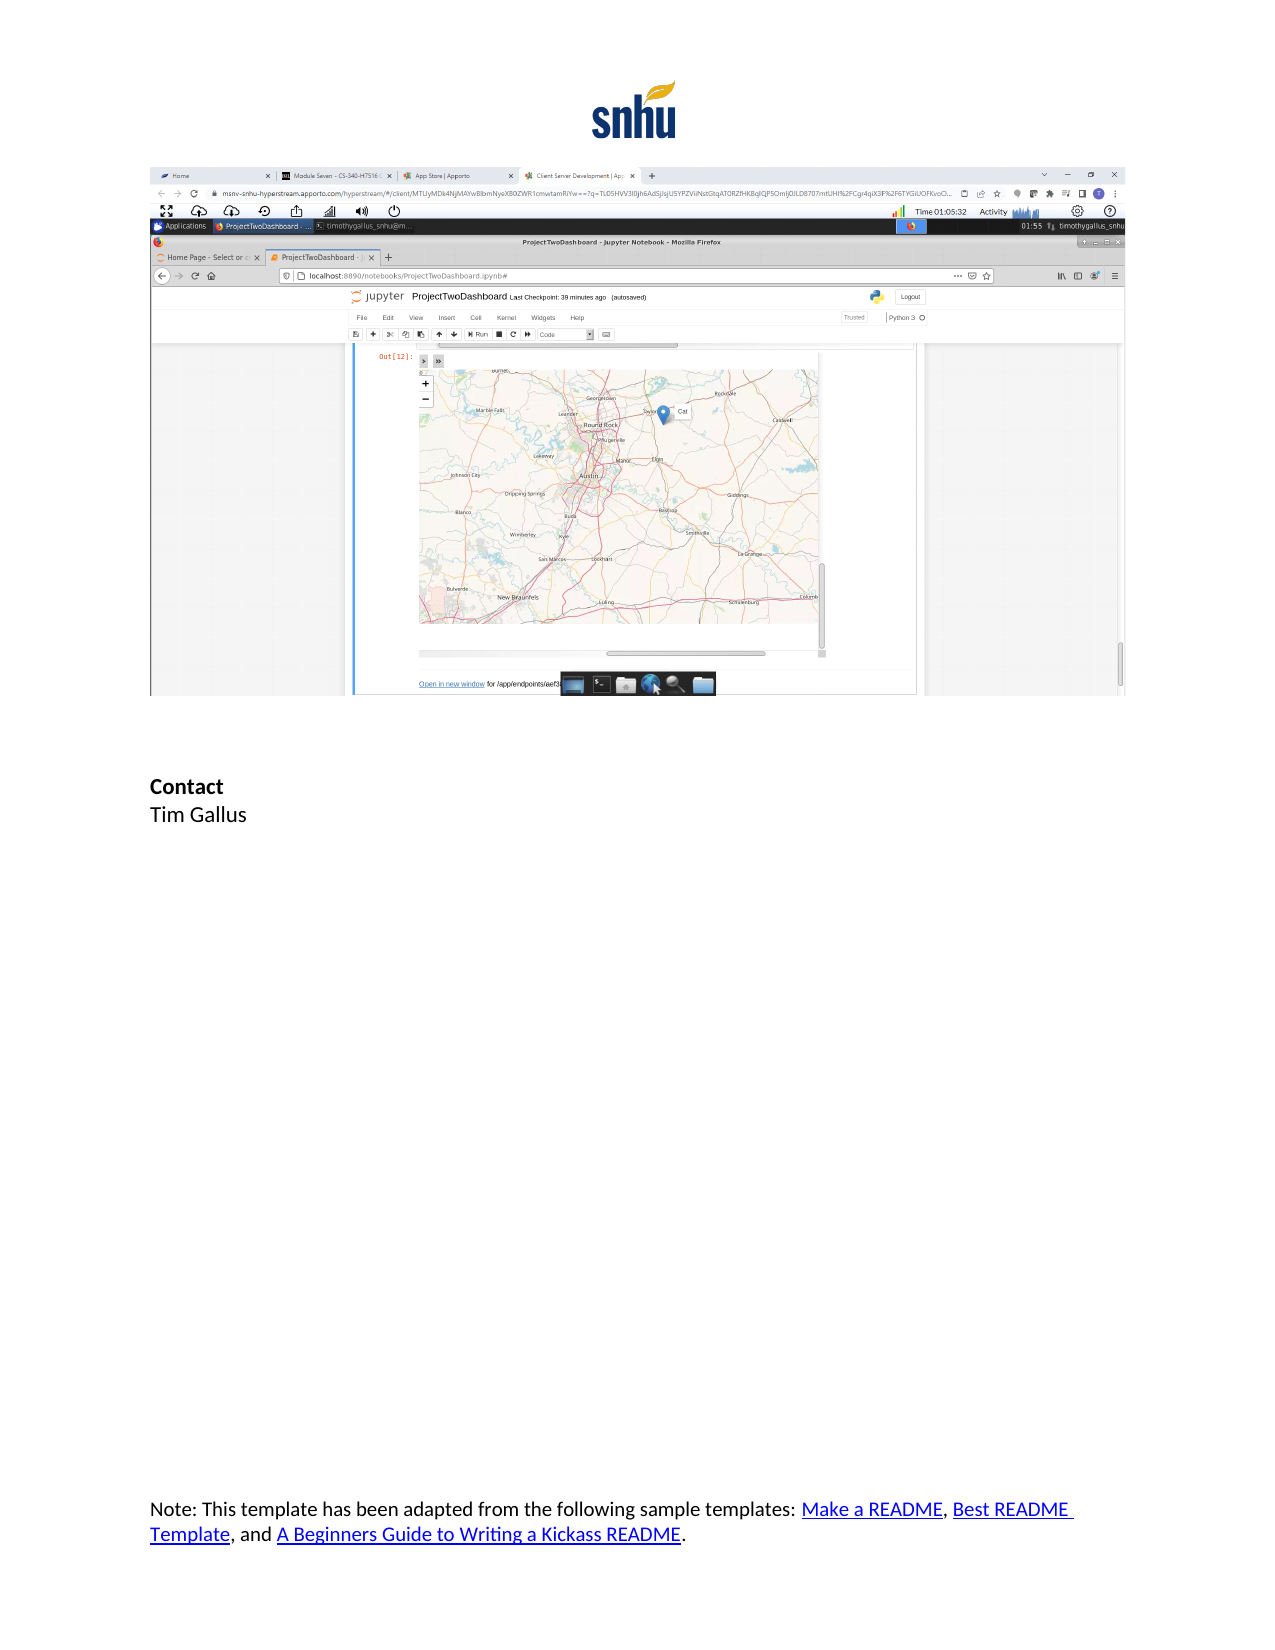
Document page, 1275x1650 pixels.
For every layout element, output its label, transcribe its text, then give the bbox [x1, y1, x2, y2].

text Tim Gallus [150, 800, 1125, 828]
picture [150, 167, 1125, 696]
picture [573, 75, 702, 147]
subtitle Contact [150, 772, 1125, 800]
